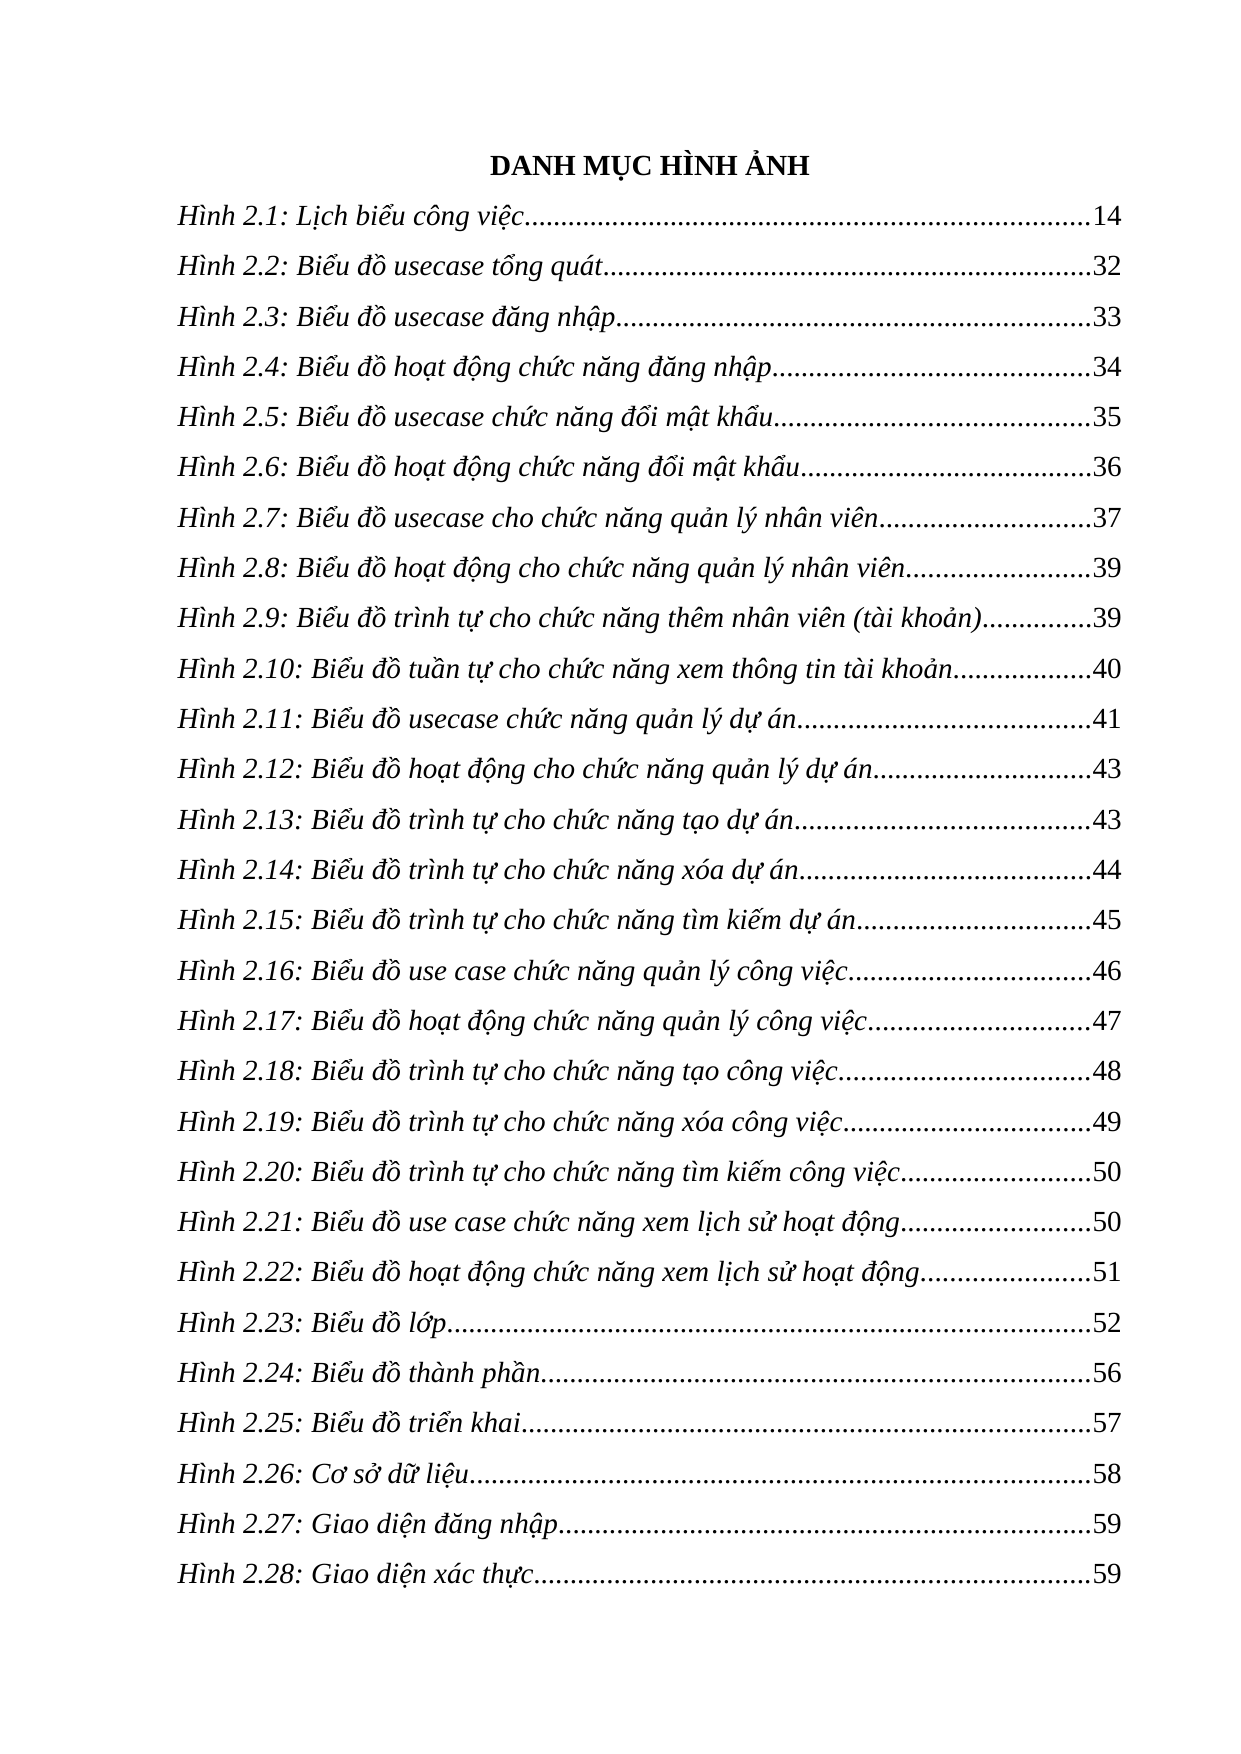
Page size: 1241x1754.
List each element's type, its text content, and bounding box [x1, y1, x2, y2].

text Hình 2.9: Biểu đồ trình tự cho chức năng thêm nhân viên (tài khoản) 39 [177, 601, 1122, 634]
text Hình 2.12: Biểu đồ hoạt động cho chức năng quản lý dự án 43 [177, 751, 1122, 785]
text Hình 2.13: Biểu đồ trình tự cho chức năng tạo dự án 43 [177, 802, 1122, 835]
text Hình 2.11: Biểu đồ usecase chức năng quản lý dự án 41 [177, 701, 1122, 735]
text Hình 2.4: Biểu đồ hoạt động chức năng đăng nhập 34 [177, 349, 1122, 382]
text Hình 2.19: Biểu đồ trình tự cho chức năng xóa công việc 49 [177, 1104, 1122, 1137]
text Hình 2.6: Biểu đồ hoạt động chức năng đổi mật khẩu 36 [177, 449, 1122, 483]
text Hình 2.17: Biểu đồ hoạt động chức năng quản lý công việc 47 [177, 1003, 1122, 1037]
text Hình 2.10: Biểu đồ tuần tự cho chức năng xem thông tin tài khoản 40 [177, 651, 1122, 684]
text Hình 2.25: Biểu đồ triển khai 57 [177, 1406, 1122, 1439]
text Hình 2.21: Biểu đồ use case chức năng xem lịch sử hoạt động 50 [177, 1204, 1122, 1238]
text Hình 2.15: Biểu đồ trình tự cho chức năng tìm kiếm dự án 45 [177, 902, 1122, 936]
text Hình 2.28: Giao diện xác thực 59 [177, 1556, 1122, 1590]
text Hình 2.20: Biểu đồ trình tự cho chức năng tìm kiếm công việc 50 [177, 1154, 1122, 1187]
text Hình 2.3: Biểu đồ usecase đăng nhập 33 [177, 299, 1122, 332]
text Hình 2.26: Cơ sở dữ liệu 58 [177, 1456, 1122, 1489]
text Hình 2.5: Biểu đồ usecase chức năng đổi mật khẩu 35 [177, 399, 1122, 433]
text Hình 2.27: Giao diện đăng nhập 59 [177, 1506, 1122, 1540]
text Hình 2.1: Lịch biểu công việc 14 [177, 198, 1122, 232]
text Hình 2.18: Biểu đồ trình tự cho chức năng tạo công việc 48 [177, 1053, 1122, 1087]
text Hình 2.16: Biểu đồ use case chức năng quản lý công việc 46 [177, 953, 1122, 986]
text Hình 2.14: Biểu đồ trình tự cho chức năng xóa dự án 44 [177, 852, 1122, 886]
text Hình 2.2: Biểu đồ usecase tổng quát 32 [177, 248, 1122, 282]
text Hình 2.8: Biểu đồ hoạt động cho chức năng quản lý nhân viên 39 [177, 550, 1122, 584]
text DANH MỤC HÌNH ẢNH [177, 148, 1122, 181]
text Hình 2.24: Biểu đồ thành phần 56 [177, 1355, 1122, 1389]
text Hình 2.22: Biểu đồ hoạt động chức năng xem lịch sử hoạt động 51 [177, 1254, 1122, 1288]
text Hình 2.7: Biểu đồ usecase cho chức năng quản lý nhân viên 37 [177, 500, 1122, 533]
text Hình 2.23: Biểu đồ lớp 52 [177, 1305, 1122, 1338]
